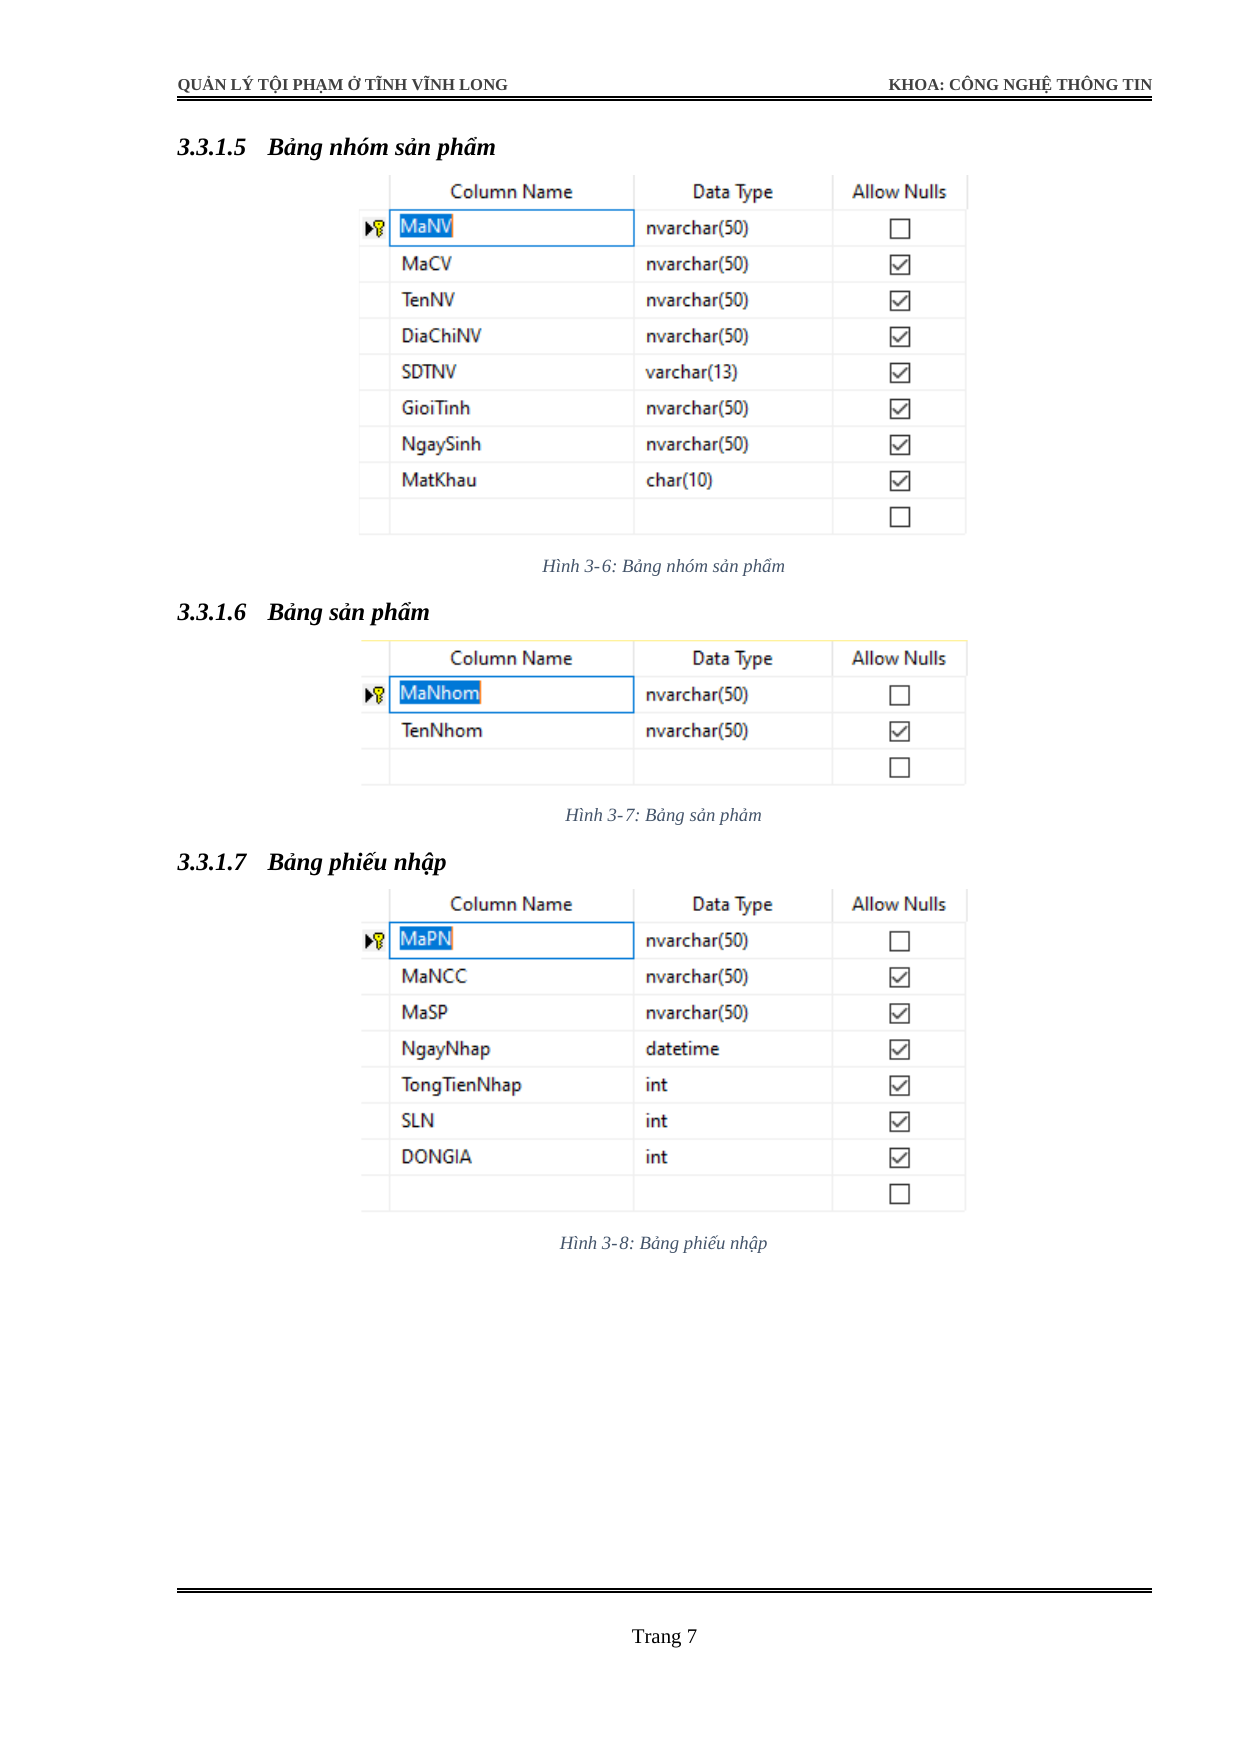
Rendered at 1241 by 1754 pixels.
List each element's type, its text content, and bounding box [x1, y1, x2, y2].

text Hình 3-6: Bảng nhóm sản phẩm [177, 555, 1152, 576]
text Hình 3-7: Bảng sản phảm [177, 804, 1152, 826]
picture [358, 175, 970, 540]
picture [361, 889, 968, 1217]
picture [361, 640, 968, 789]
subtitle Bảng phiếu nhập [177, 847, 1152, 875]
subtitle Bảng nhóm sản phẩm [177, 132, 1152, 161]
subtitle Bảng sản phẩm [177, 597, 1152, 626]
text Hình 3-8: Bảng phiếu nhập [177, 1232, 1152, 1253]
